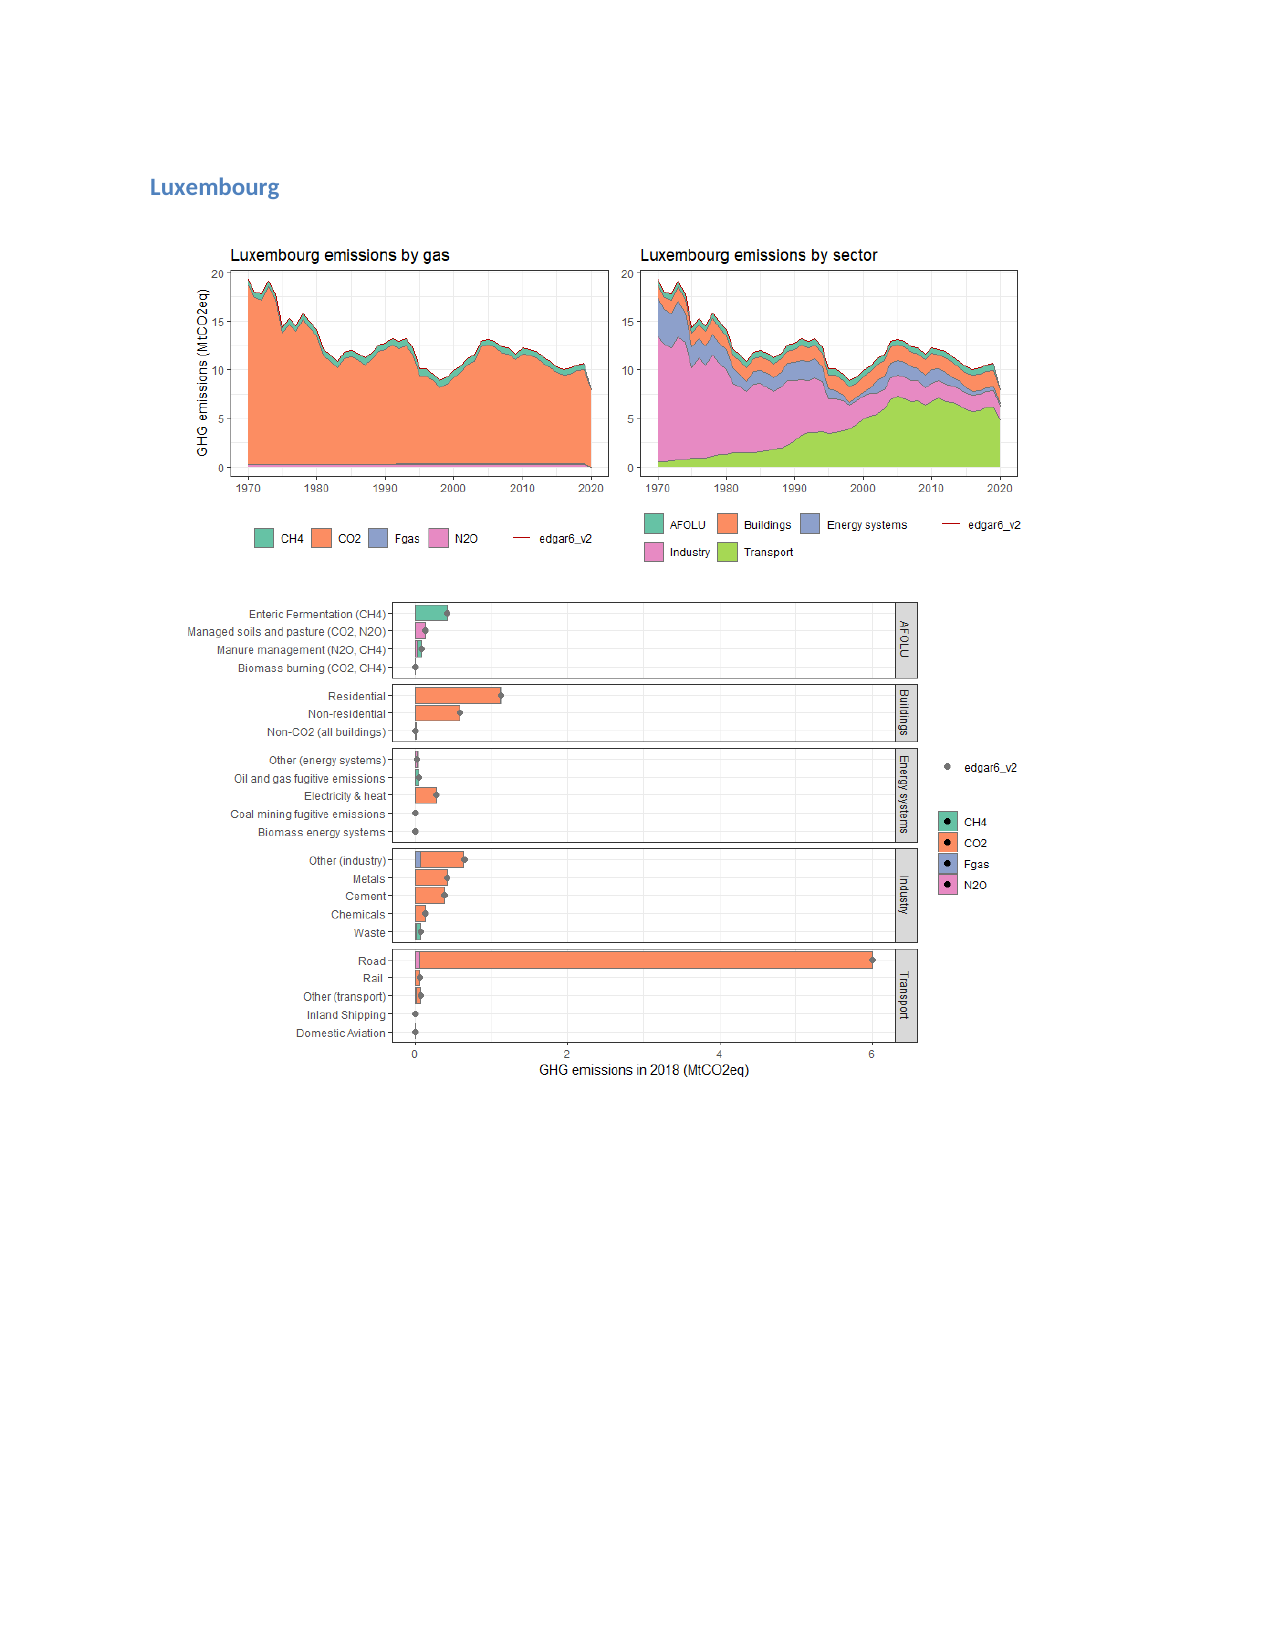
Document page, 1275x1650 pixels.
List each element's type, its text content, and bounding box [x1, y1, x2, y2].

picture [168, 220, 1044, 1096]
subtitle Luxembourg [150, 171, 1125, 201]
